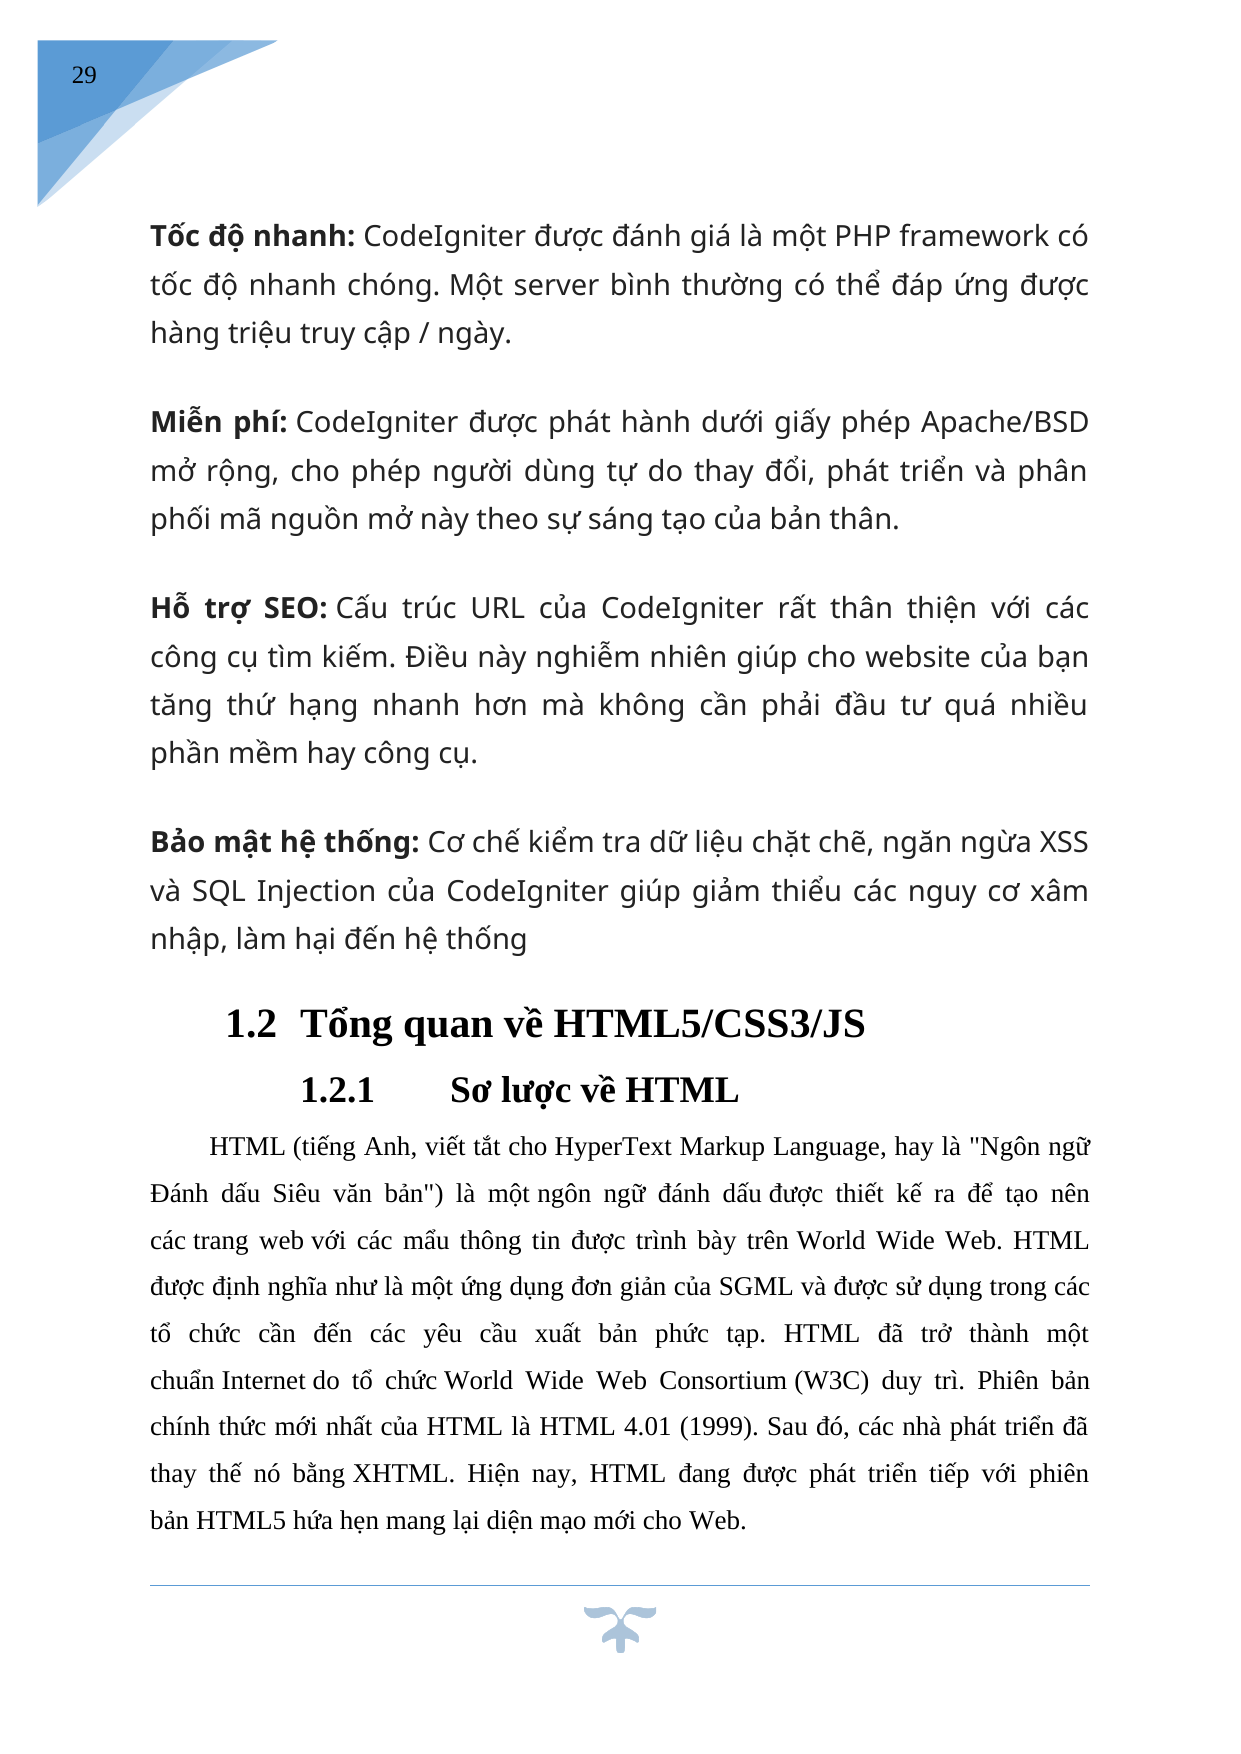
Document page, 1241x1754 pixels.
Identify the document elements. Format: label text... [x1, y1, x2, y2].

text Bảo mật hệ thống: Cơ chế kiểm tra dữ liệu chặt chẽ, ngăn ngừa XSS và SQL Injection của CodeIgniter giúp giảm thiểu các nguy cơ xâm nhập, làm hại đến hệ thống [150, 813, 1090, 958]
text Hỗ trợ SEO: Cấu trúc URL của CodeIgniter rất thân thiện với các công cụ tìm kiếm. Điều này nghiễm nhiên giúp cho website của bạn tăng thứ hạng nhanh hơn mà không cần phải đầu tư quá nhiều phần mềm hay công cụ. [150, 579, 1090, 772]
picture [37, 40, 279, 209]
text HTML (tiếng Anh, viết tắt cho HyperText Markup Language, hay là "Ngôn ngữ Đánh dấu Siêu văn bản") là một ngôn ngữ đánh dấu được thiết kế ra để tạo nên các trang web với các mẩu thông tin được trình bày trên World Wide Web. HTML được định nghĩa như là một ứng dụng đơn giản của SGML và được sử dụng trong các tổ chức cần đến các yêu cầu xuất bản phức tạp. HTML đã trở thành một chuẩn Internet do tổ chức World Wide Web Consortium (W3C) duy trì. Phiên bản chính thức mới nhất của HTML là HTML 4.01 (1999). Sau đó, các nhà phát triển đã thay thế nó bằng XHTML. Hiện nay, HTML đang được phát triển tiếp với phiên bản HTML5 hứa hẹn mang lại diện mạo mới cho Web. [150, 1131, 1090, 1535]
text Sơ lược về HTML [300, 1067, 1090, 1110]
text Tốc độ nhanh: CodeIgniter được đánh giá là một PHP framework có tốc độ nhanh chóng. Một server bình thường có thể đáp ứng được hàng triệu truy cập / ngày. [150, 207, 1090, 352]
text Miễn phí: CodeIgniter được phát hành dưới giấy phép Apache/BSD mở rộng, cho phép người dùng tự do thay đổi, phát triển và phân phối mã nguồn mở này theo sự sáng tạo của bản thân. [150, 393, 1090, 538]
text Tổng quan về HTML5/CSS3/JS [225, 999, 1090, 1047]
